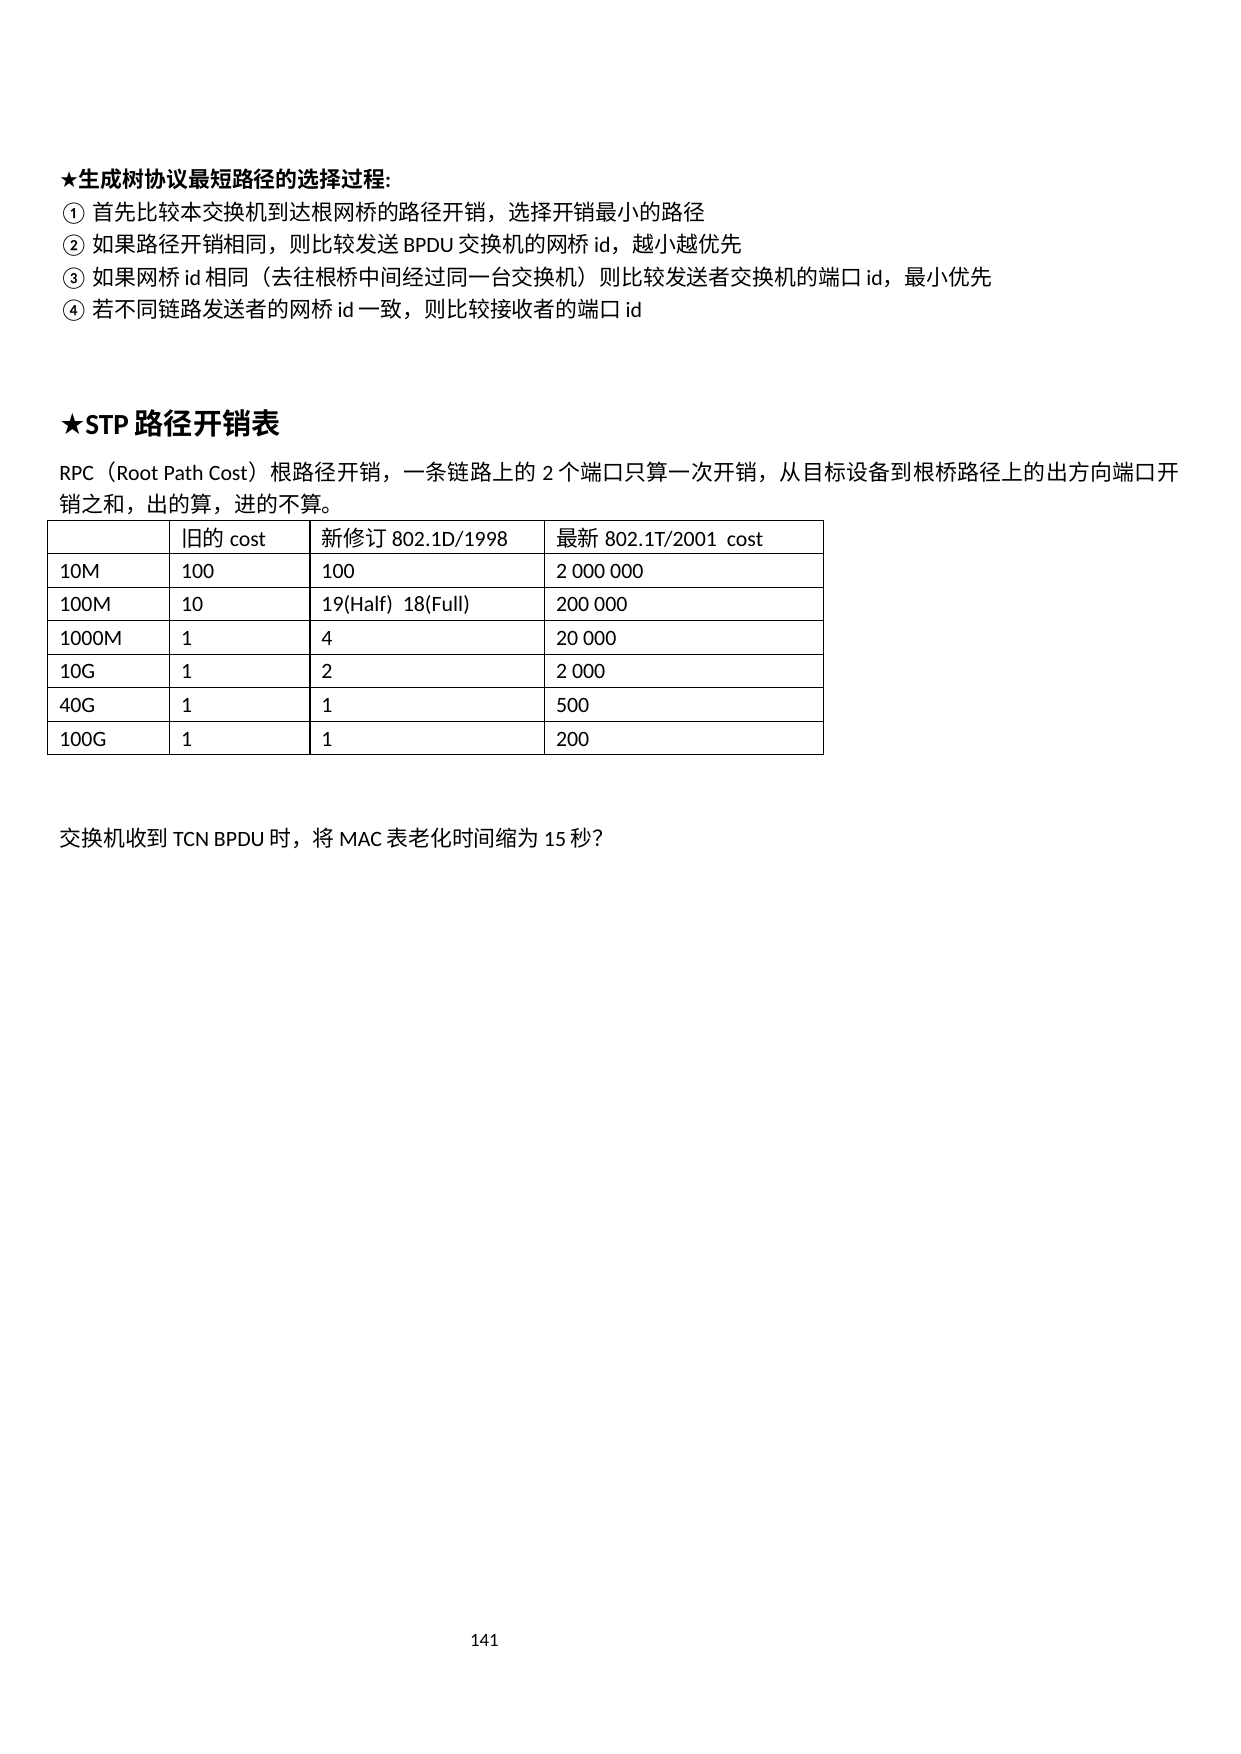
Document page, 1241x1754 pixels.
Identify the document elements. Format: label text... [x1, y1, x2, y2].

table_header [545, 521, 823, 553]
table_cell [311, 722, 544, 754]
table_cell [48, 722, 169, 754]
text ③如果网桥id相同（去往根桥中间经过同一台交换机）则比较发送者交换机的端口id，最小优先 [59, 259, 1181, 292]
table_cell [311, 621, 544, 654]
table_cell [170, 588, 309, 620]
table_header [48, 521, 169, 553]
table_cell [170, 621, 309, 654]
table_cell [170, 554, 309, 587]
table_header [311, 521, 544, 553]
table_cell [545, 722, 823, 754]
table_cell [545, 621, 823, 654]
text ★STP路径开销表 [59, 389, 1181, 454]
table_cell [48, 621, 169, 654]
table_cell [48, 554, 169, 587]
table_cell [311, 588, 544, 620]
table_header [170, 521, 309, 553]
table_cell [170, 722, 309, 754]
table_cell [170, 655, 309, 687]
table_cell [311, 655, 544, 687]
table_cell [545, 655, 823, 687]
text ②如果路径开销相同，则比较发送BPDU交换机的网桥id，越小越优先 [59, 227, 1181, 259]
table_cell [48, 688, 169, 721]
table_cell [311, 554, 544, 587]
text ★生成树协议最短路径的选择过程: [59, 162, 1181, 194]
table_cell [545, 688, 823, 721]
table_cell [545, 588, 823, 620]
text 交换机收到TCN BPDU时，将MAC表老化时间缩为15秒？ [59, 820, 1181, 853]
text ①首先比较本交换机到达根网桥的路径开销，选择开销最小的路径 [59, 194, 1181, 227]
text RPC（Root Path Cost）根路径开销，一条链路上的2个端口只算一次开销，从目标设备到根桥路径上的出方向端口开销之和，出的算，进的不算。 [59, 454, 1181, 519]
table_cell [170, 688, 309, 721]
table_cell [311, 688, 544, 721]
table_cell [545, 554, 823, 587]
text ④若不同链路发送者的网桥id一致，则比较接收者的端口id [59, 292, 1181, 324]
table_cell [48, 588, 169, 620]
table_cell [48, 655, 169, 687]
